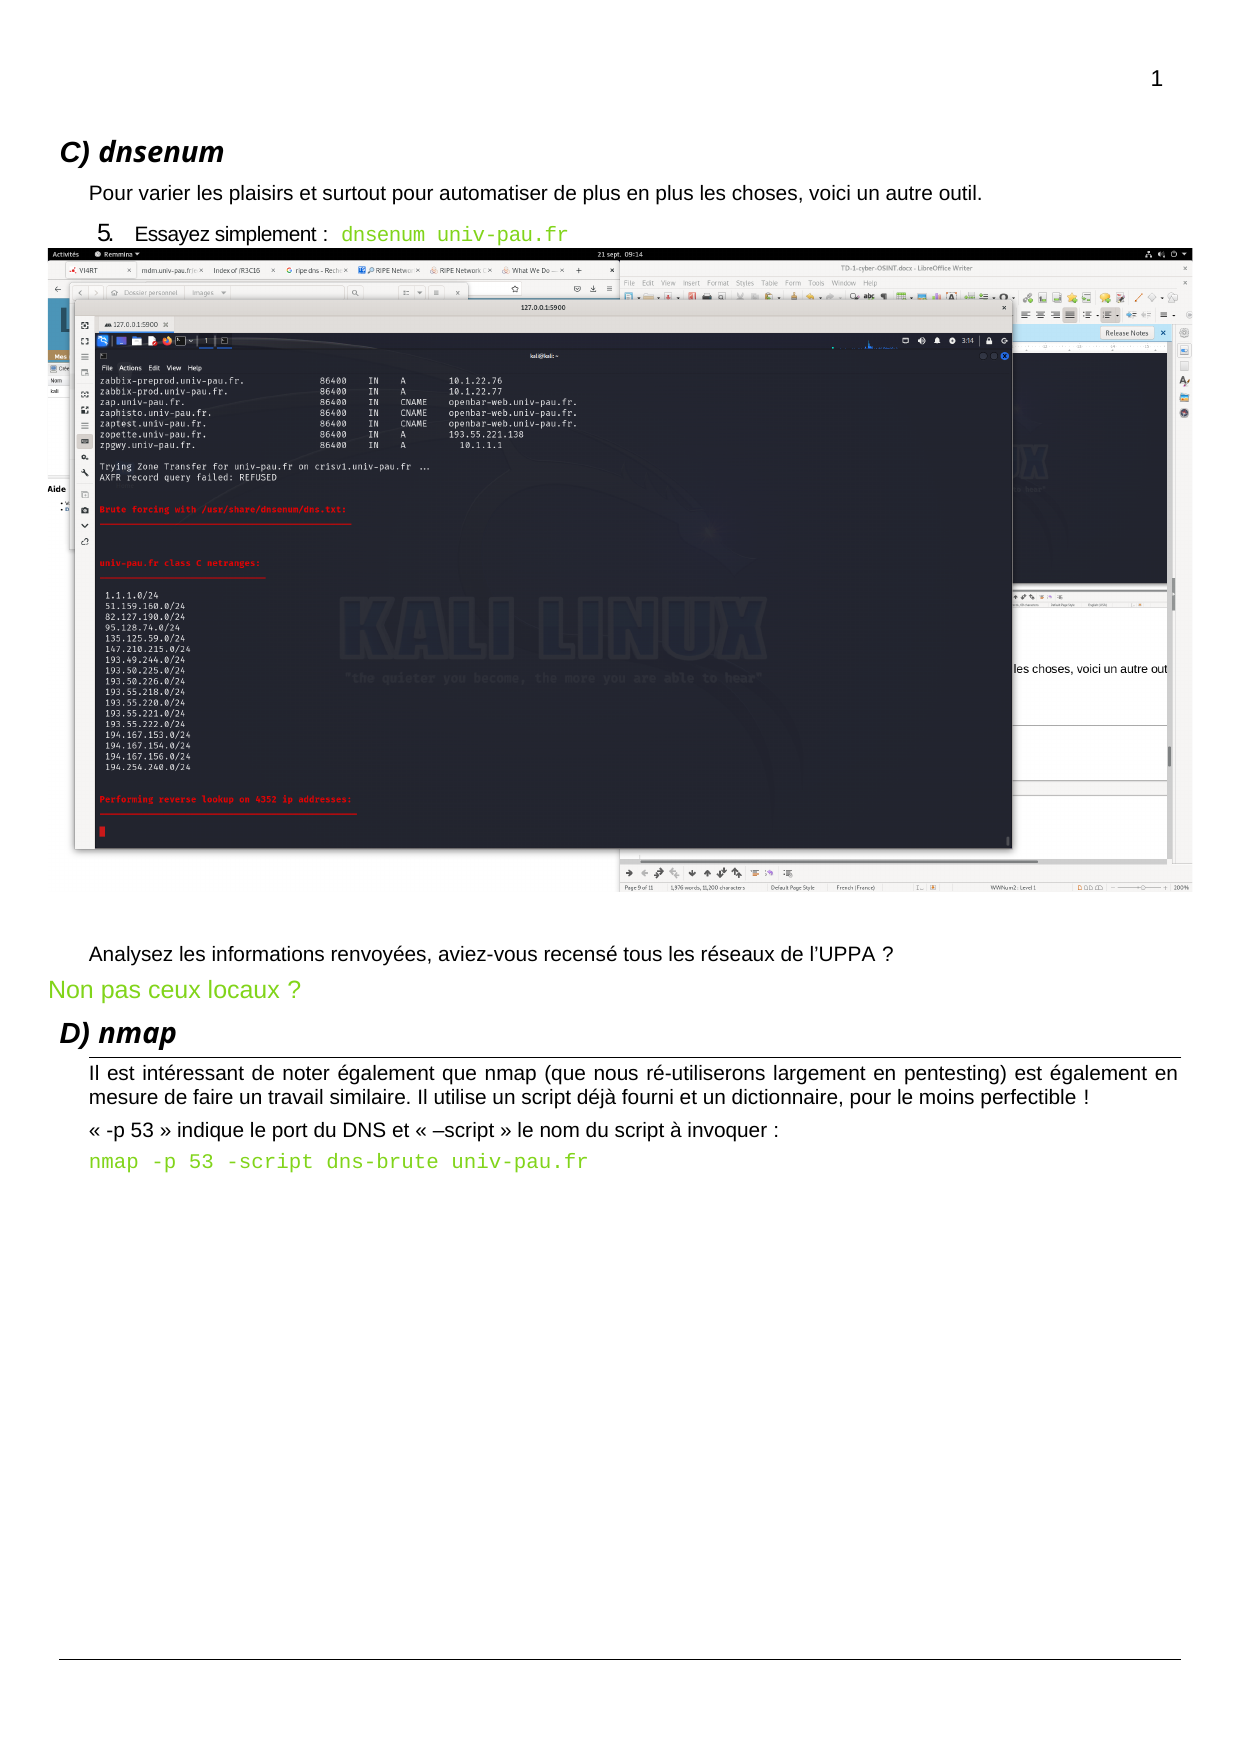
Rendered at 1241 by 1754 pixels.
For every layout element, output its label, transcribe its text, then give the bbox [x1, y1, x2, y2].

subtitle nmap [59, 1012, 1192, 1052]
text « -p 53 » indique le port du DNS et « –script » le nom du script à invoquer : [89, 1118, 1180, 1142]
text Il est intéressant de noter également que nmap (que nous ré-utiliserons largement en pentesting) est également en mesure de faire un travail similaire. Il utilise un script déjà fourni et un dictionnaire, pour le moins perfectible ! [89, 1061, 1180, 1109]
list Essayez simplement : dnsenum univ-pau.fr [97, 218, 1192, 248]
text Analysez les informations renvoyées, aviez-vous recensé tous les réseaux de l’UPPA ? [89, 941, 1180, 965]
picture [47, 248, 1193, 892]
subtitle dnsenum [59, 131, 1192, 171]
text nmap -p 53 -script dns-brute univ-pau.fr [89, 1151, 1180, 1175]
text Pour varier les plaisirs et surtout pour automatiser de plus en plus les choses, voici un autre outil. [89, 180, 1180, 204]
text Non pas ceux locaux ? [48, 974, 1180, 1003]
